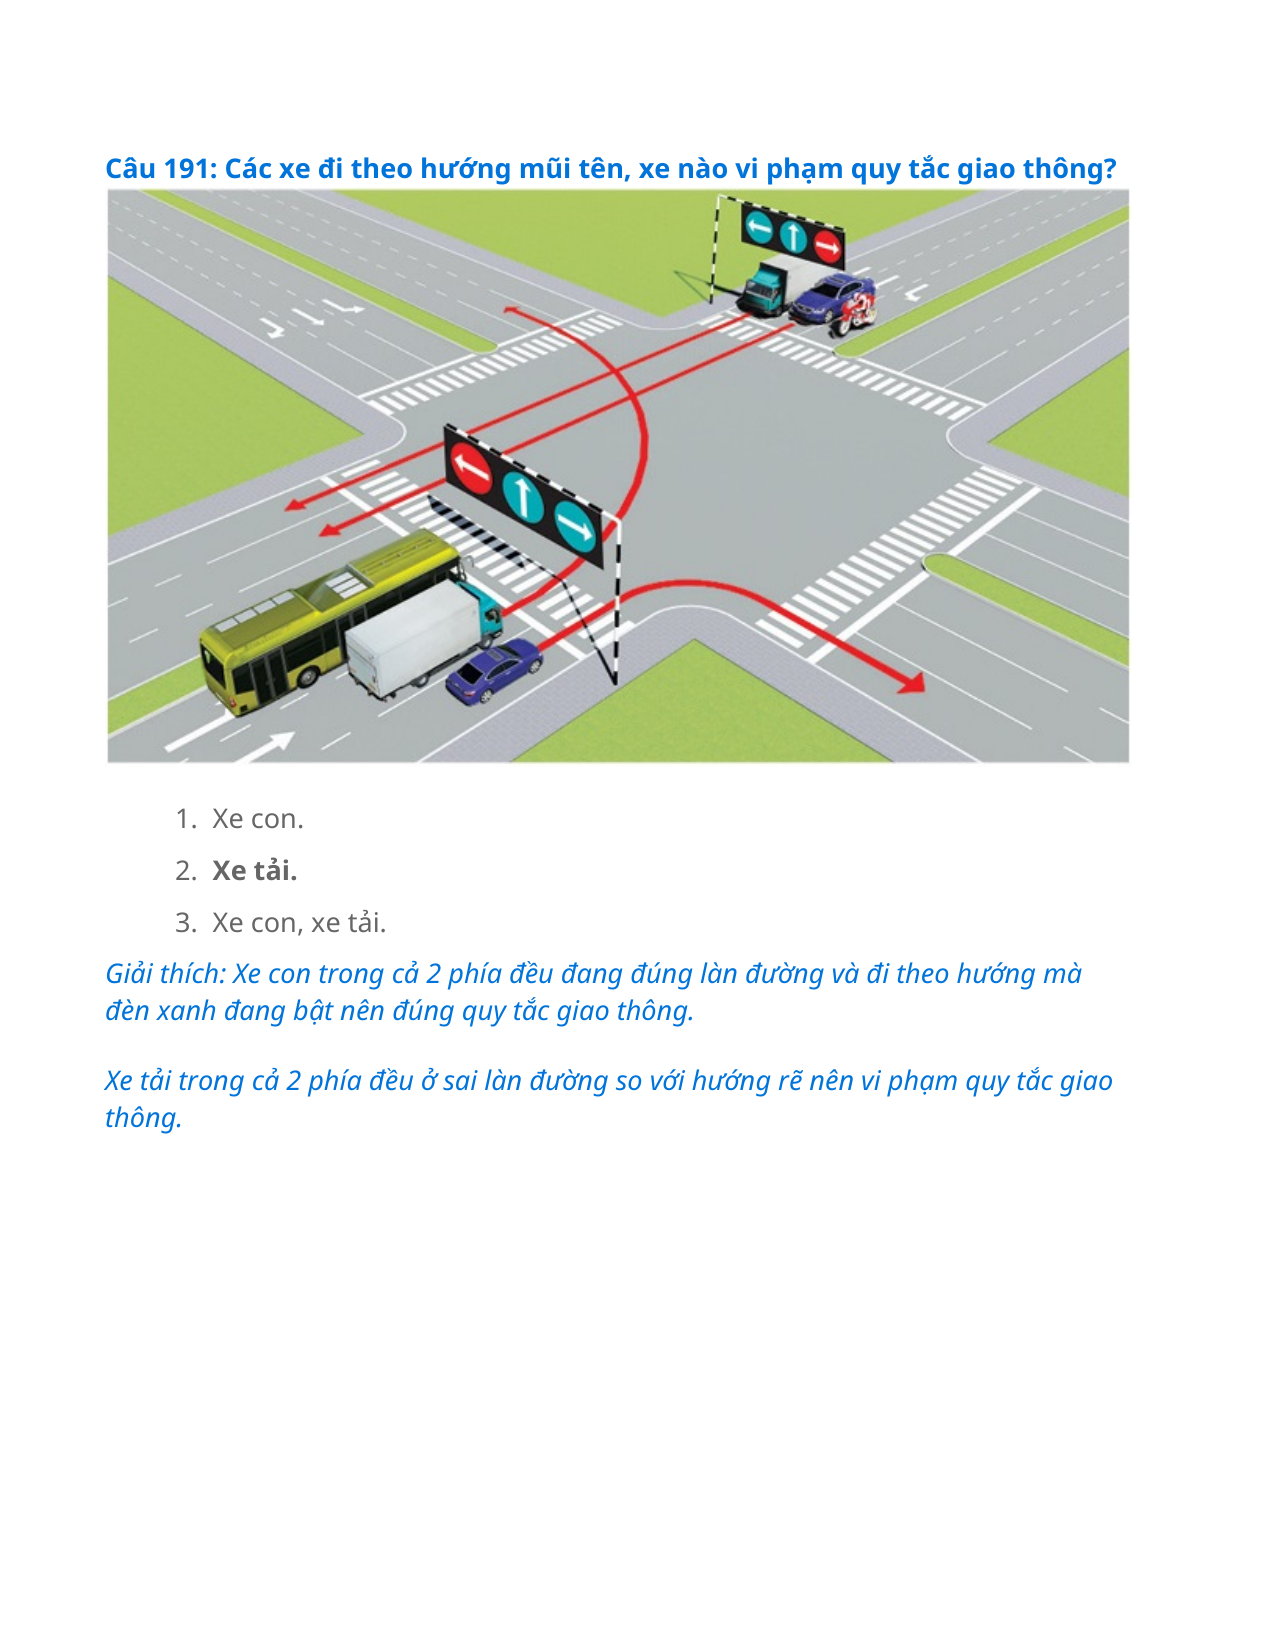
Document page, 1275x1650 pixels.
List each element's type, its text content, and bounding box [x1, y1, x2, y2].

text Xe tải trong cả 2 phía đều ở sai làn đường so với hướng rẽ nên vi phạm quy tắc giao thông. [105, 1061, 1125, 1135]
list Xe con. [175, 799, 1125, 836]
list Xe con, xe tải. [175, 903, 1125, 940]
picture [105, 186, 1134, 767]
text Câu 191: Các xe đi theo hướng mũi tên, xe nào vi phạm quy tắc giao thông? [105, 150, 1125, 186]
list Xe tải. [175, 851, 1125, 888]
text Giải thích: Xe con trong cả 2 phía đều đang đúng làn đường và đi theo hướng mà đèn xanh đang bật nên đúng quy tắc giao thông. [105, 955, 1125, 1029]
